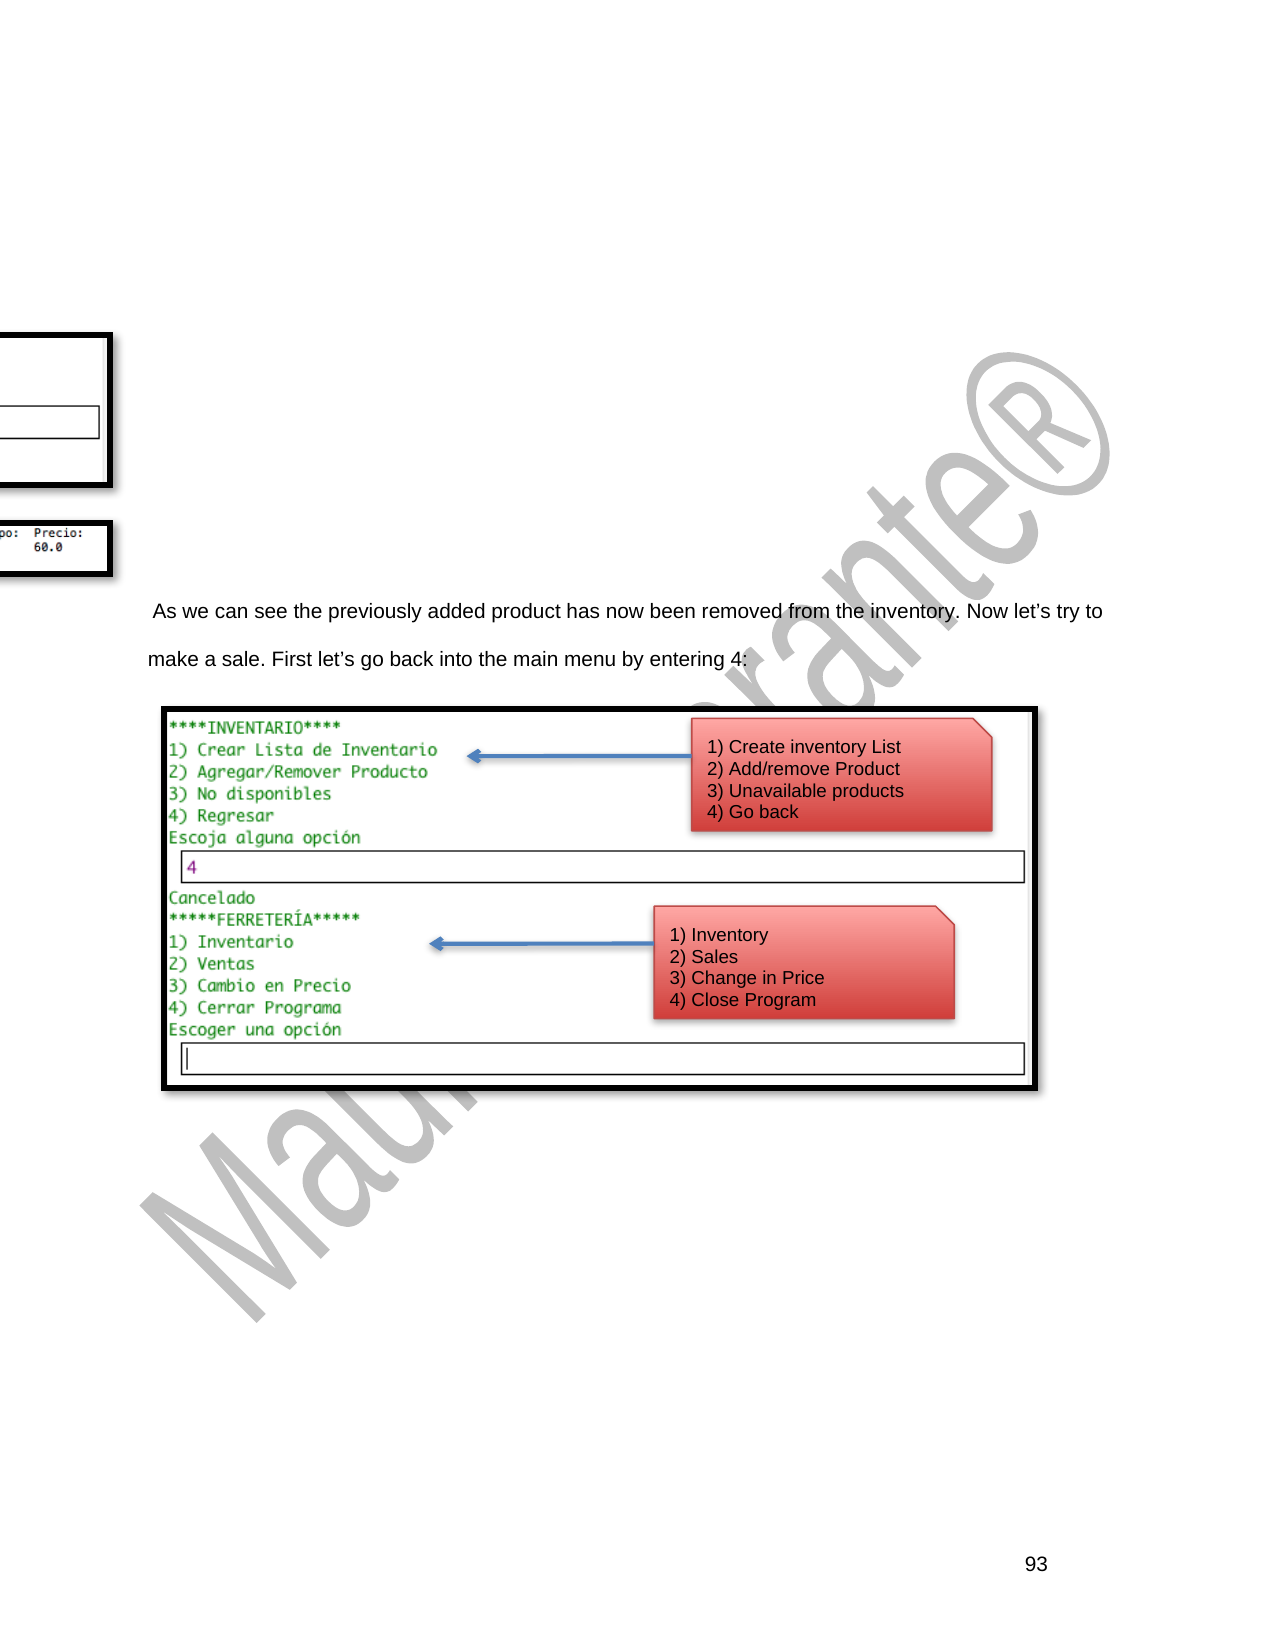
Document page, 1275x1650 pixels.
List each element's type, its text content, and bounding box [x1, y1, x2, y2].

picture [0, 338, 107, 482]
picture [167, 712, 1032, 1085]
text As we can see the previously added product has now been removed from the inventory. Now let’s try to make a sale. First let’s go back into the main menu by entering 4: [148, 599, 1127, 671]
picture [0, 526, 107, 571]
